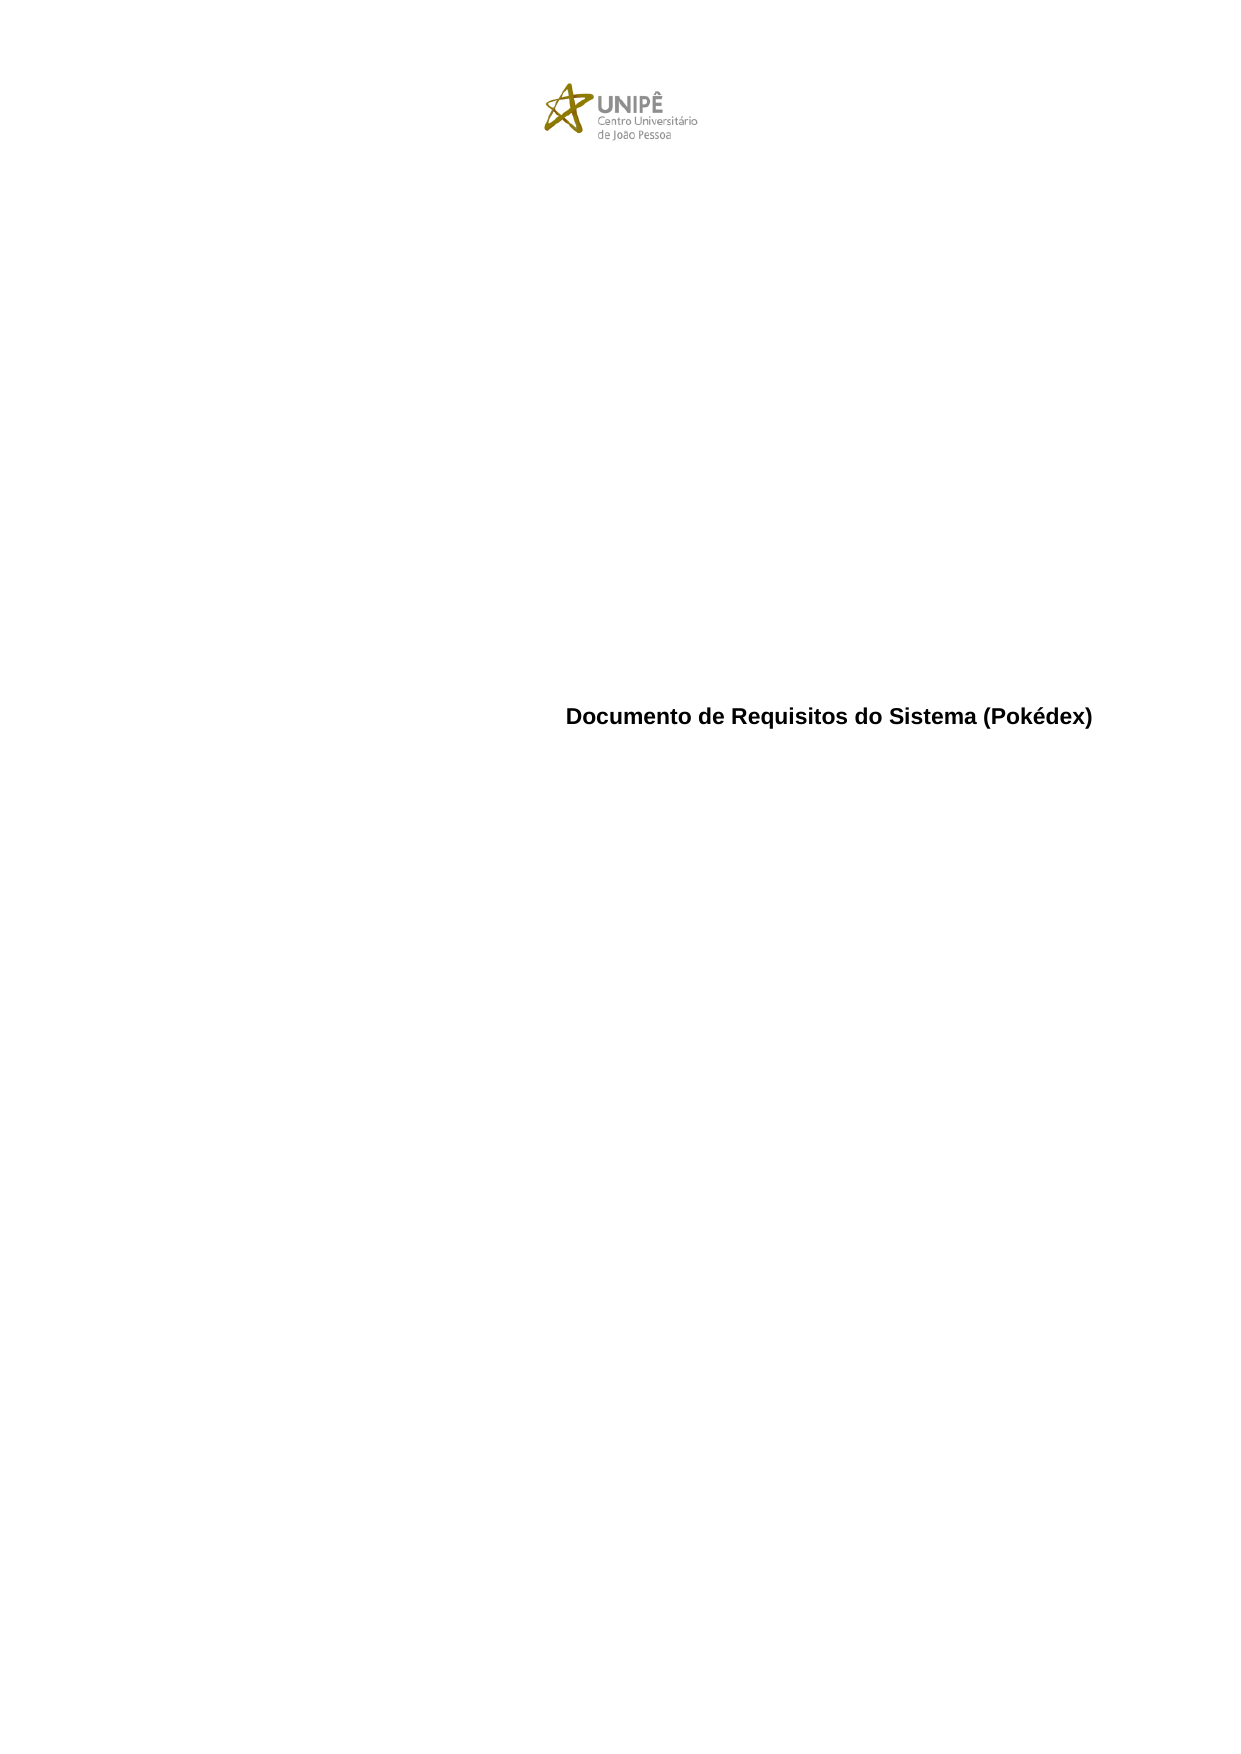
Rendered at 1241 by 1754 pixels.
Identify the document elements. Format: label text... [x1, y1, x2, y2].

picture [541, 76, 699, 147]
text Documento de Requisitos do Sistema (Pokédex) [148, 703, 1092, 729]
